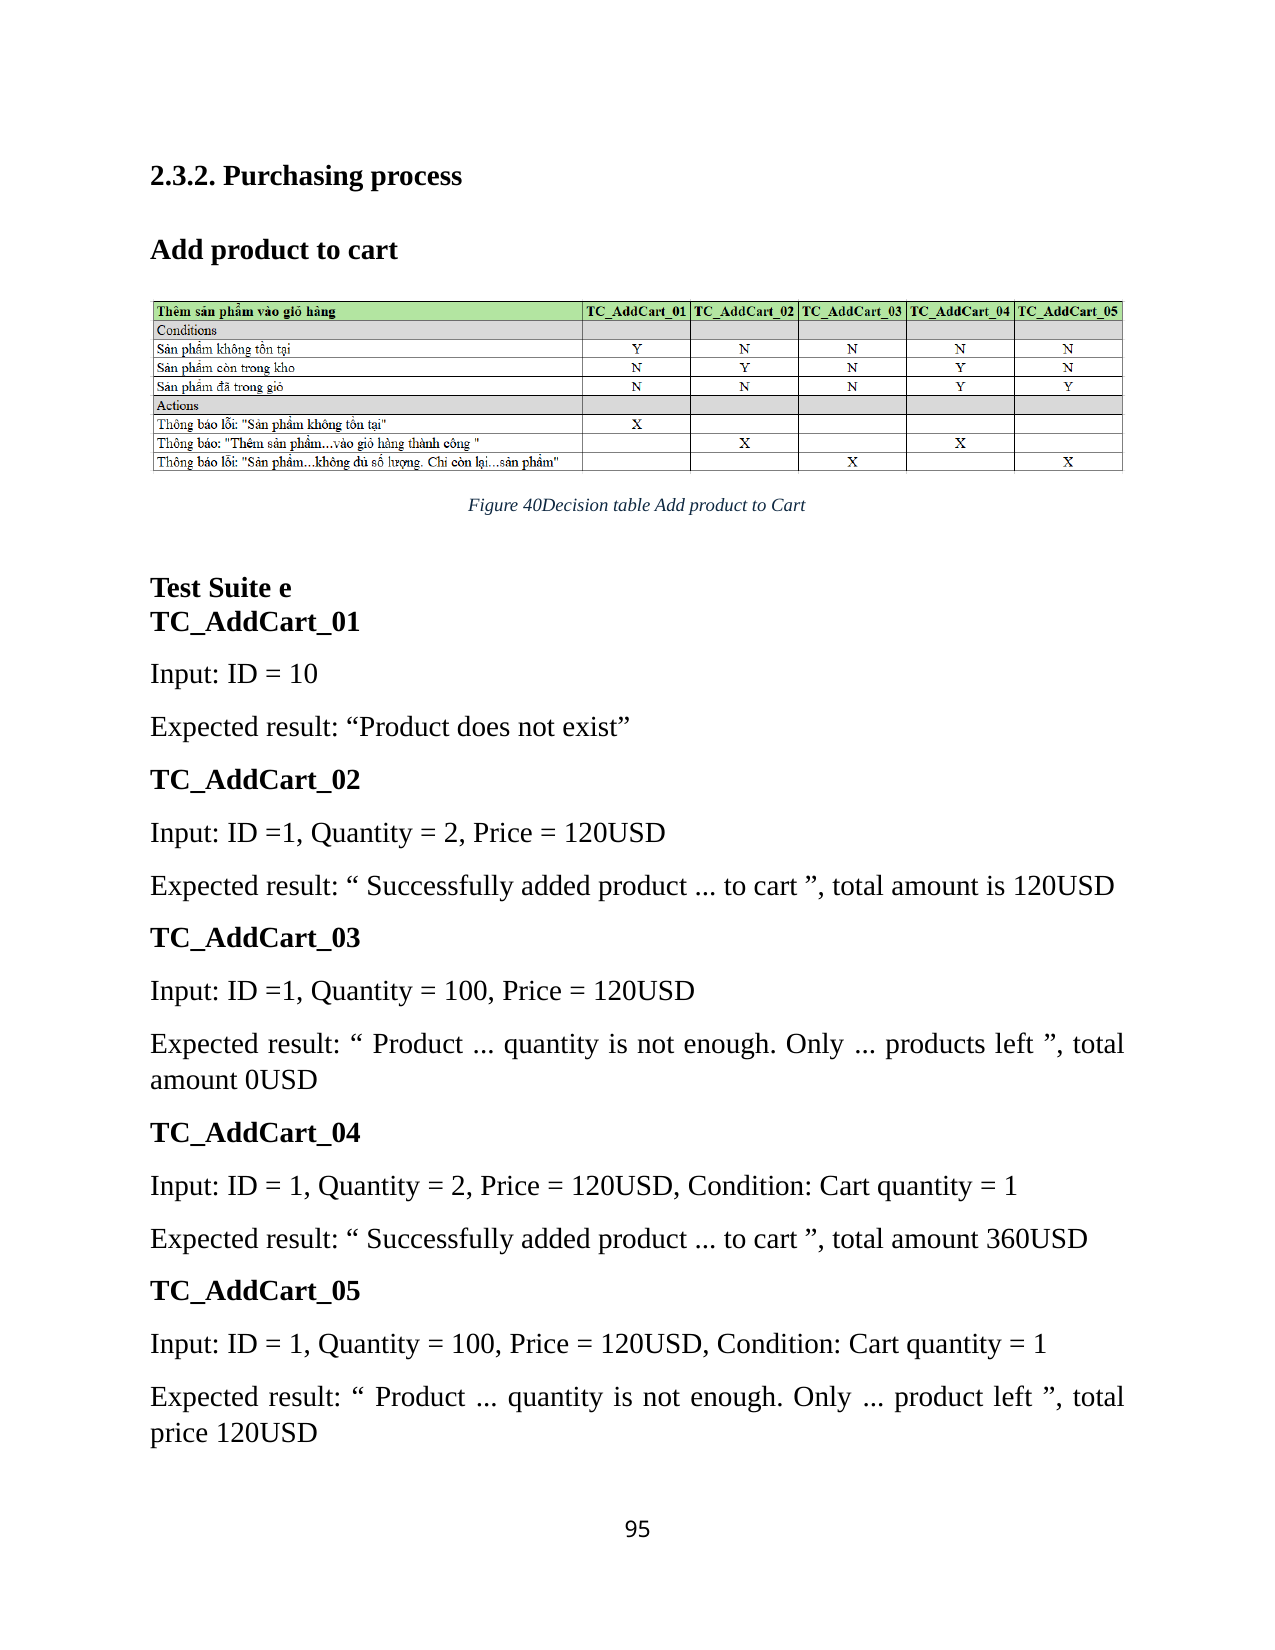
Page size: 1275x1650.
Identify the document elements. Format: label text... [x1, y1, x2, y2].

text TC_AddCart_01 [150, 604, 1125, 637]
subtitle 2.3.2. Purchasing process [150, 158, 1125, 192]
text Input: ID = 1, Quantity = 100, Price = 120USD, Condition: Cart quantity = 1 [150, 1326, 1125, 1360]
picture [150, 299, 1125, 474]
text Input: ID = 10 [150, 656, 1125, 690]
text Add product to cart [150, 232, 1125, 266]
text TC_AddCart_05 [150, 1273, 1125, 1307]
text TC_AddCart_03 [150, 921, 1125, 954]
text Expected result: “ Product ... quantity is not enough. Only ... products left ”, total amount 0USD [150, 1026, 1125, 1096]
text TC_AddCart_02 [150, 762, 1125, 796]
text Expected result: “ Successfully added product ... to cart ”, total amount is 120USD [150, 868, 1125, 901]
text Input: ID =1, Quantity = 100, Price = 120USD [150, 973, 1125, 1007]
text Input: ID =1, Quantity = 2, Price = 120USD [150, 815, 1125, 848]
text Expected result: “ Successfully added product ... to cart ”, total amount 360USD [150, 1221, 1125, 1254]
text Test Suite e [150, 570, 1125, 604]
text Input: ID = 1, Quantity = 2, Price = 120USD, Condition: Cart quantity = 1 [150, 1168, 1125, 1201]
text TC_AddCart_04 [150, 1115, 1125, 1149]
text Expected result: “ Product ... quantity is not enough. Only ... product left ”, total price 120USD [150, 1379, 1125, 1449]
text Expected result: “Product does not exist” [150, 709, 1125, 743]
text Figure 40. Decision table Add product to Cart [150, 494, 1125, 516]
